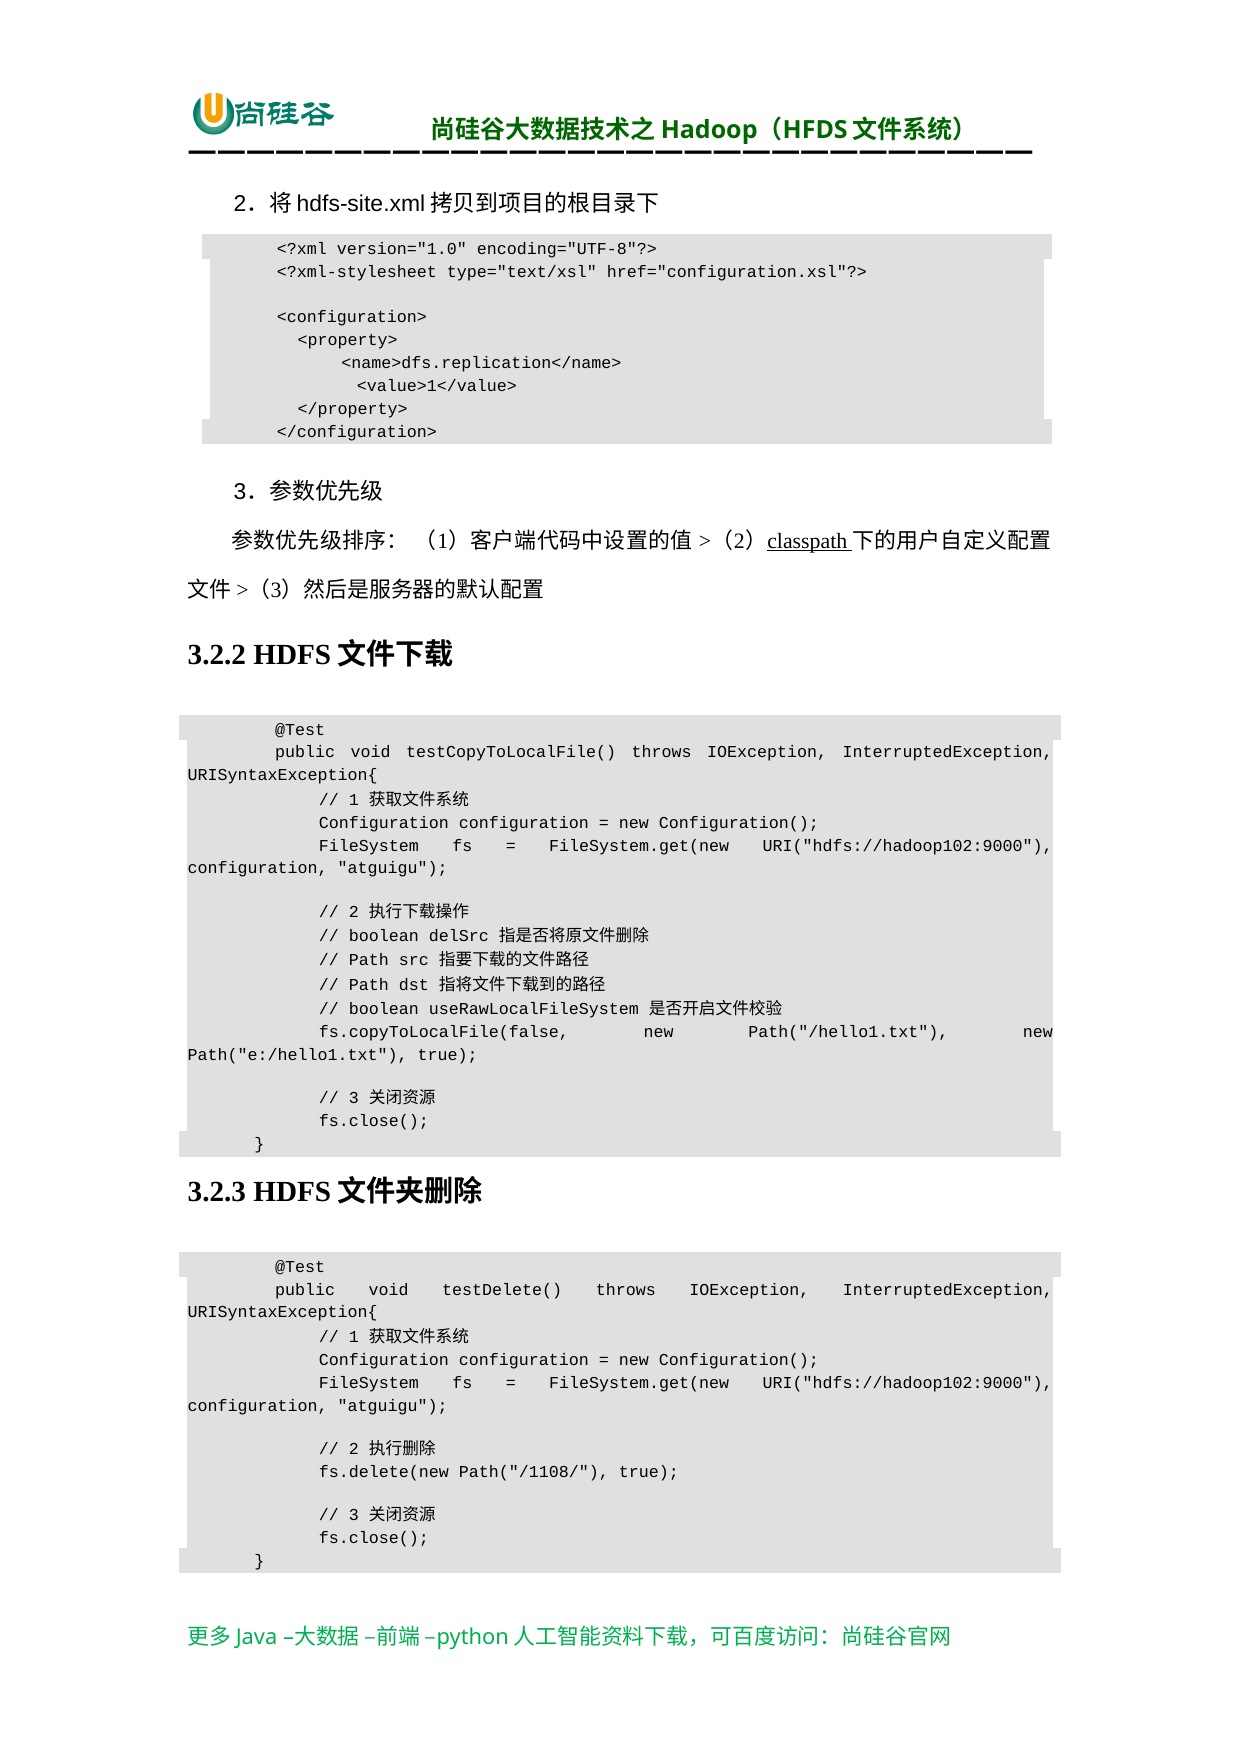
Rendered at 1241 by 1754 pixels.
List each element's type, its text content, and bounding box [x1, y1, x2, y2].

text // Path dst 指将文件下载到的路径 [187, 971, 1053, 995]
text // boolean useRawLocalFileSystem 是否开启文件校验 [187, 995, 1053, 1019]
text FileSystem fs = FileSystem.get(new URI("hdfs://hadoop102:9000"), configuration, "atguigu"); [187, 1370, 1053, 1416]
text // 3 关闭资源 [187, 1501, 1053, 1525]
text // 2 执行删除 [187, 1435, 1053, 1459]
text fs.delete(new Path("/1108/"), true); [187, 1459, 1053, 1482]
text public void testCopyToLocalFile() throws IOException, InterruptedException, URISyntaxException{ [187, 740, 1053, 786]
text // 3 关闭资源 [187, 1084, 1053, 1109]
text // 1 获取文件系统 [187, 786, 1053, 810]
text // 2 执行下载操作 [187, 898, 1053, 922]
picture [187, 88, 338, 139]
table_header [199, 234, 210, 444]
text 参数优先级排序： （1）客户端代码中设置的值 >（2）classpath下的用户自定义配置文件 >（3）然后是服务器的默认配置 [187, 522, 1053, 604]
text @Test [179, 715, 1061, 740]
text // boolean delSrc 指是否将原文件删除 [187, 922, 1053, 946]
text } [179, 1548, 1061, 1573]
text 2．将hdfs-site.xml拷贝到项目的根目录下 [187, 169, 1053, 234]
text fs.close(); [187, 1109, 1053, 1132]
text fs.close(); [187, 1525, 1053, 1548]
subtitle 3.2.3 HDFS文件夹删除 [187, 1157, 1053, 1222]
text // 1 获取文件系统 [187, 1323, 1053, 1347]
subtitle 3.2.2 HDFS文件下载 [187, 619, 1053, 684]
text @Test [179, 1252, 1061, 1277]
text 3．参数优先级 [187, 457, 1053, 522]
text fs.copyToLocalFile(false, new Path("/hello1.txt"), new Path("e:/hello1.txt"), true); [187, 1019, 1053, 1065]
text Configuration configuration = new Configuration(); [187, 1347, 1053, 1370]
text public void testDelete() throws IOException, InterruptedException, URISyntaxException{ [187, 1277, 1053, 1323]
text // Path src 指要下载的文件路径 [187, 946, 1053, 971]
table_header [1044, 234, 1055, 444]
text } [179, 1132, 1061, 1157]
text Configuration configuration = new Configuration(); [187, 810, 1053, 833]
text FileSystem fs = FileSystem.get(new URI("hdfs://hadoop102:9000"), configuration, "atguigu"); [187, 833, 1053, 879]
